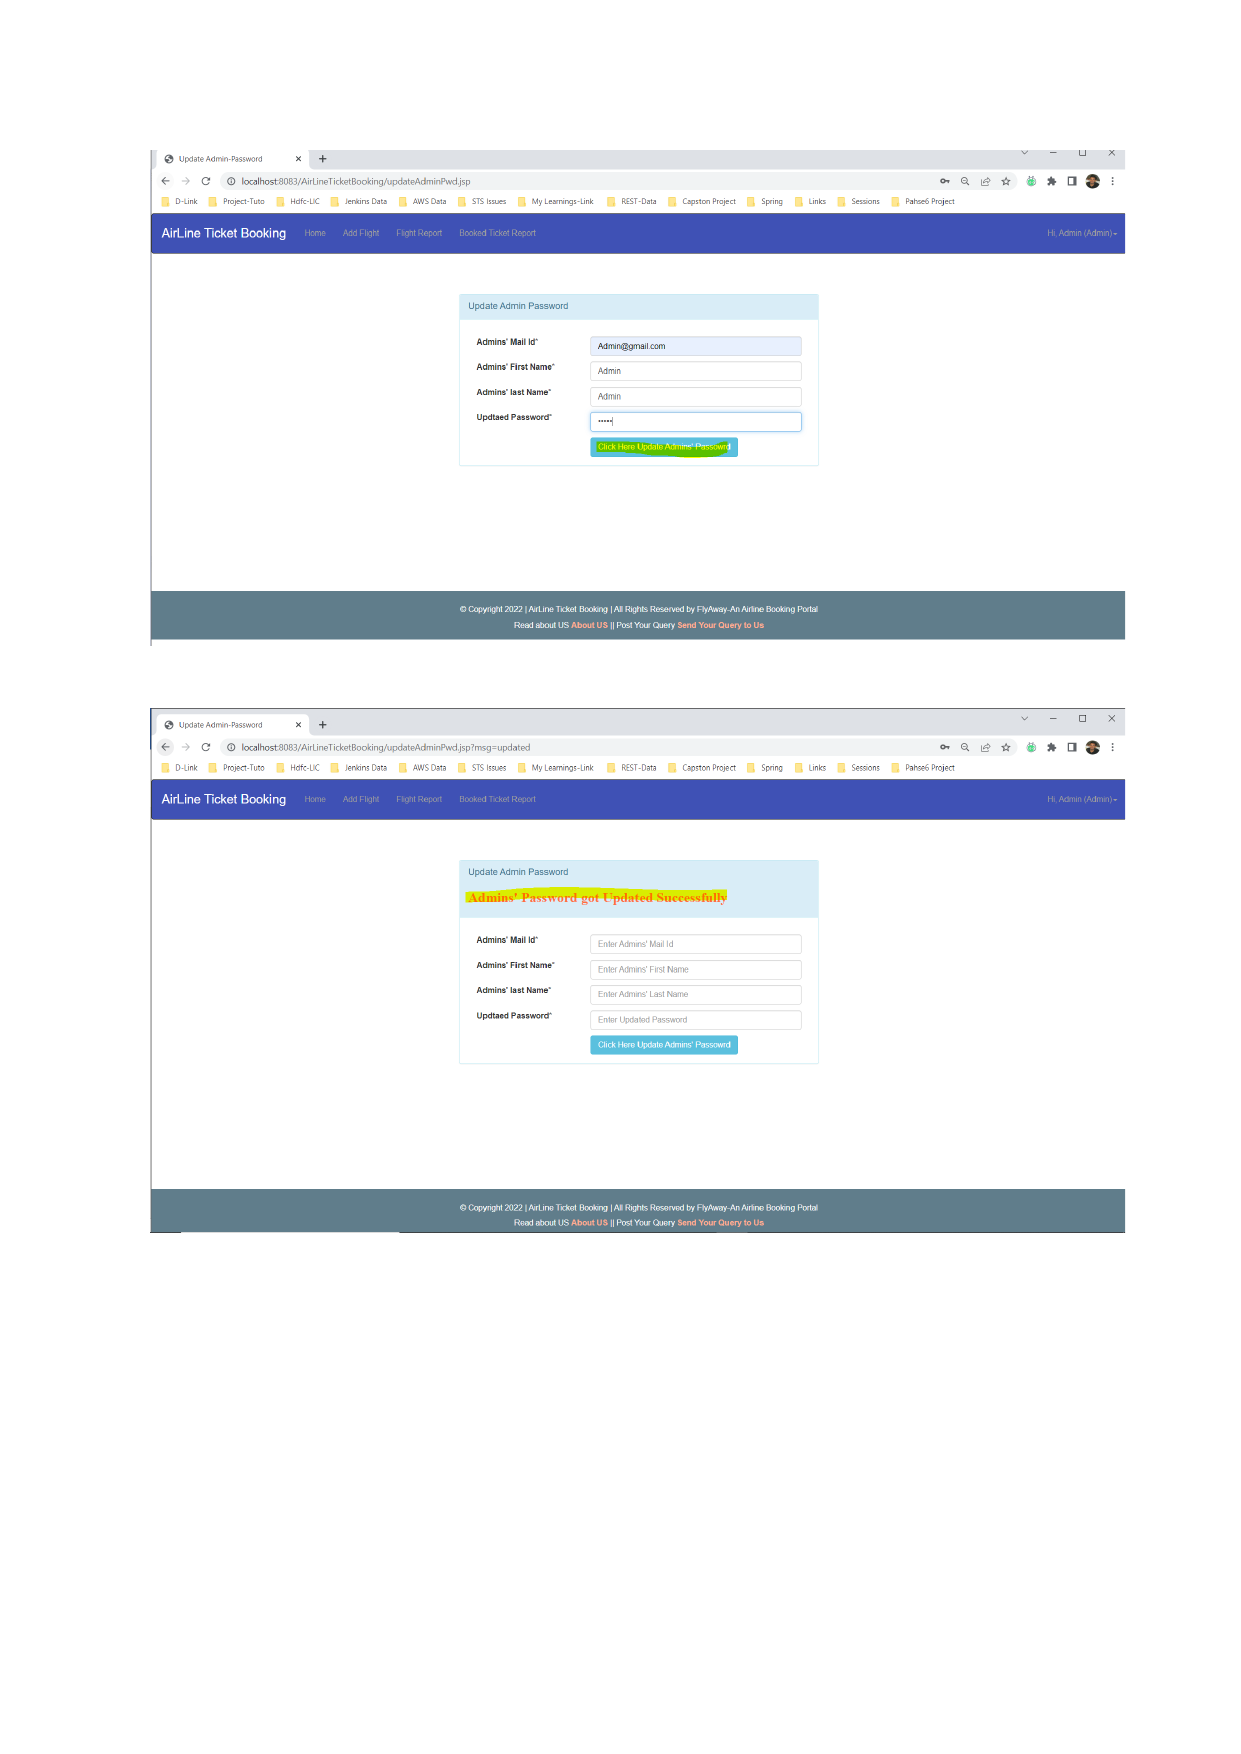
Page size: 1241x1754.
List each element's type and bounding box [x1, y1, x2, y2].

picture [150, 150, 1125, 646]
picture [150, 708, 1125, 1233]
